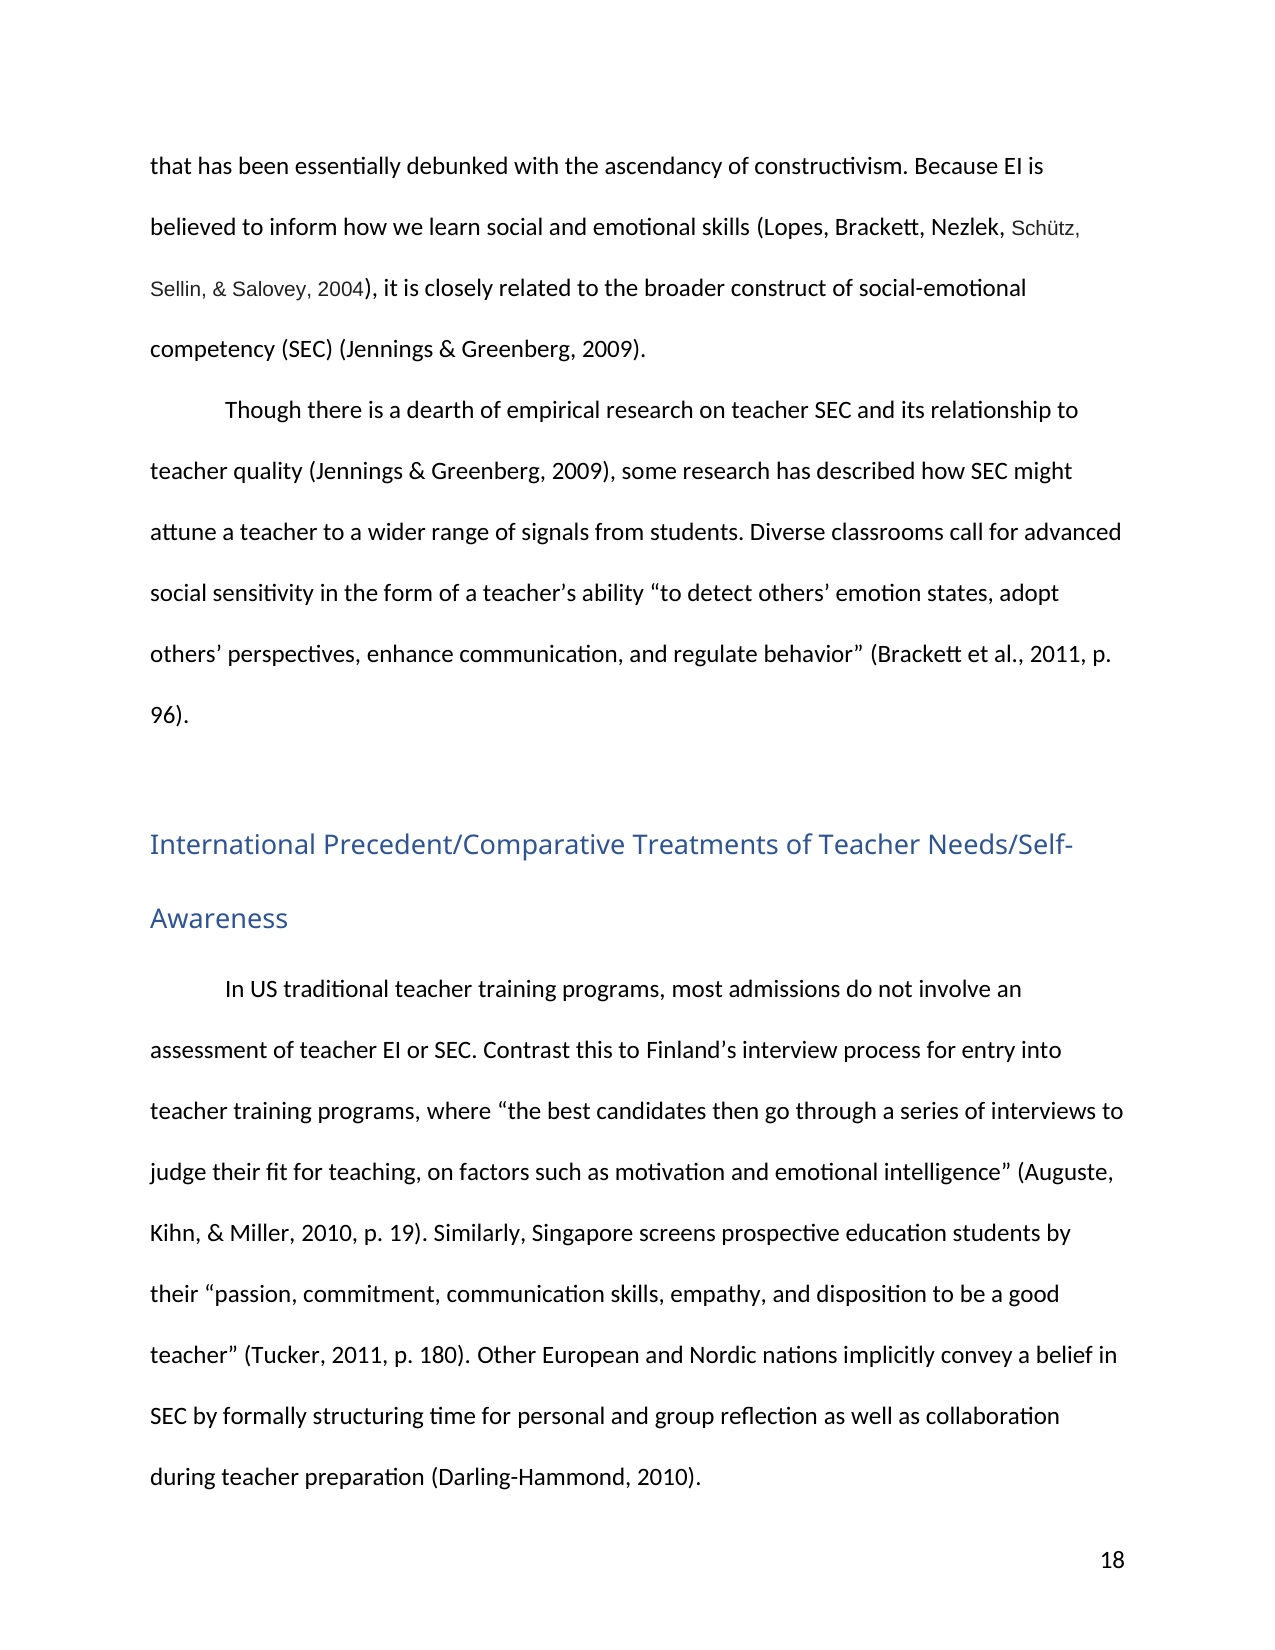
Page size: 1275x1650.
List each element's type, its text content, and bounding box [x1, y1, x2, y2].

subtitle International Precedent/Comparative Treatments of Teacher Needs/Self-Awareness [150, 826, 1125, 936]
text Though there is a dearth of empirical research on teacher SEC and its relationship to teacher quality (Jennings & Greenberg, 2009), some research has described how SEC might attune a teacher to a wider range of signals from students. Diverse classrooms call for advanced social sensitivity in the form of a teacher’s ability “to detect others’ emotion states, adopt others’ perspectives, enhance communication, and regulate behavior” (Brackett et al., 2011, p. 96). [150, 394, 1125, 730]
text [150, 150, 1125, 364]
text In US traditional teacher training programs, most admissions do not involve an assessment of teacher EI or SEC. Contrast this to Finland’s interview process for entry into teacher training programs, where “the best candidates then go through a series of interviews to judge their fit for teaching, on factors such as motivation and emotional intelligence” (Auguste, Kihn, & Miller, 2010, p. 19). Similarly, Singapore screens prospective education students by their “passion, commitment, communication skills, empathy, and disposition to be a good teacher” (Tucker, 2011, p. 180). Other European and Nordic nations implicitly convey a belief in SEC by formally structuring time for personal and group reflection as well as collaboration during teacher preparation (Darling-Hammond, 2010). [150, 973, 1125, 1492]
